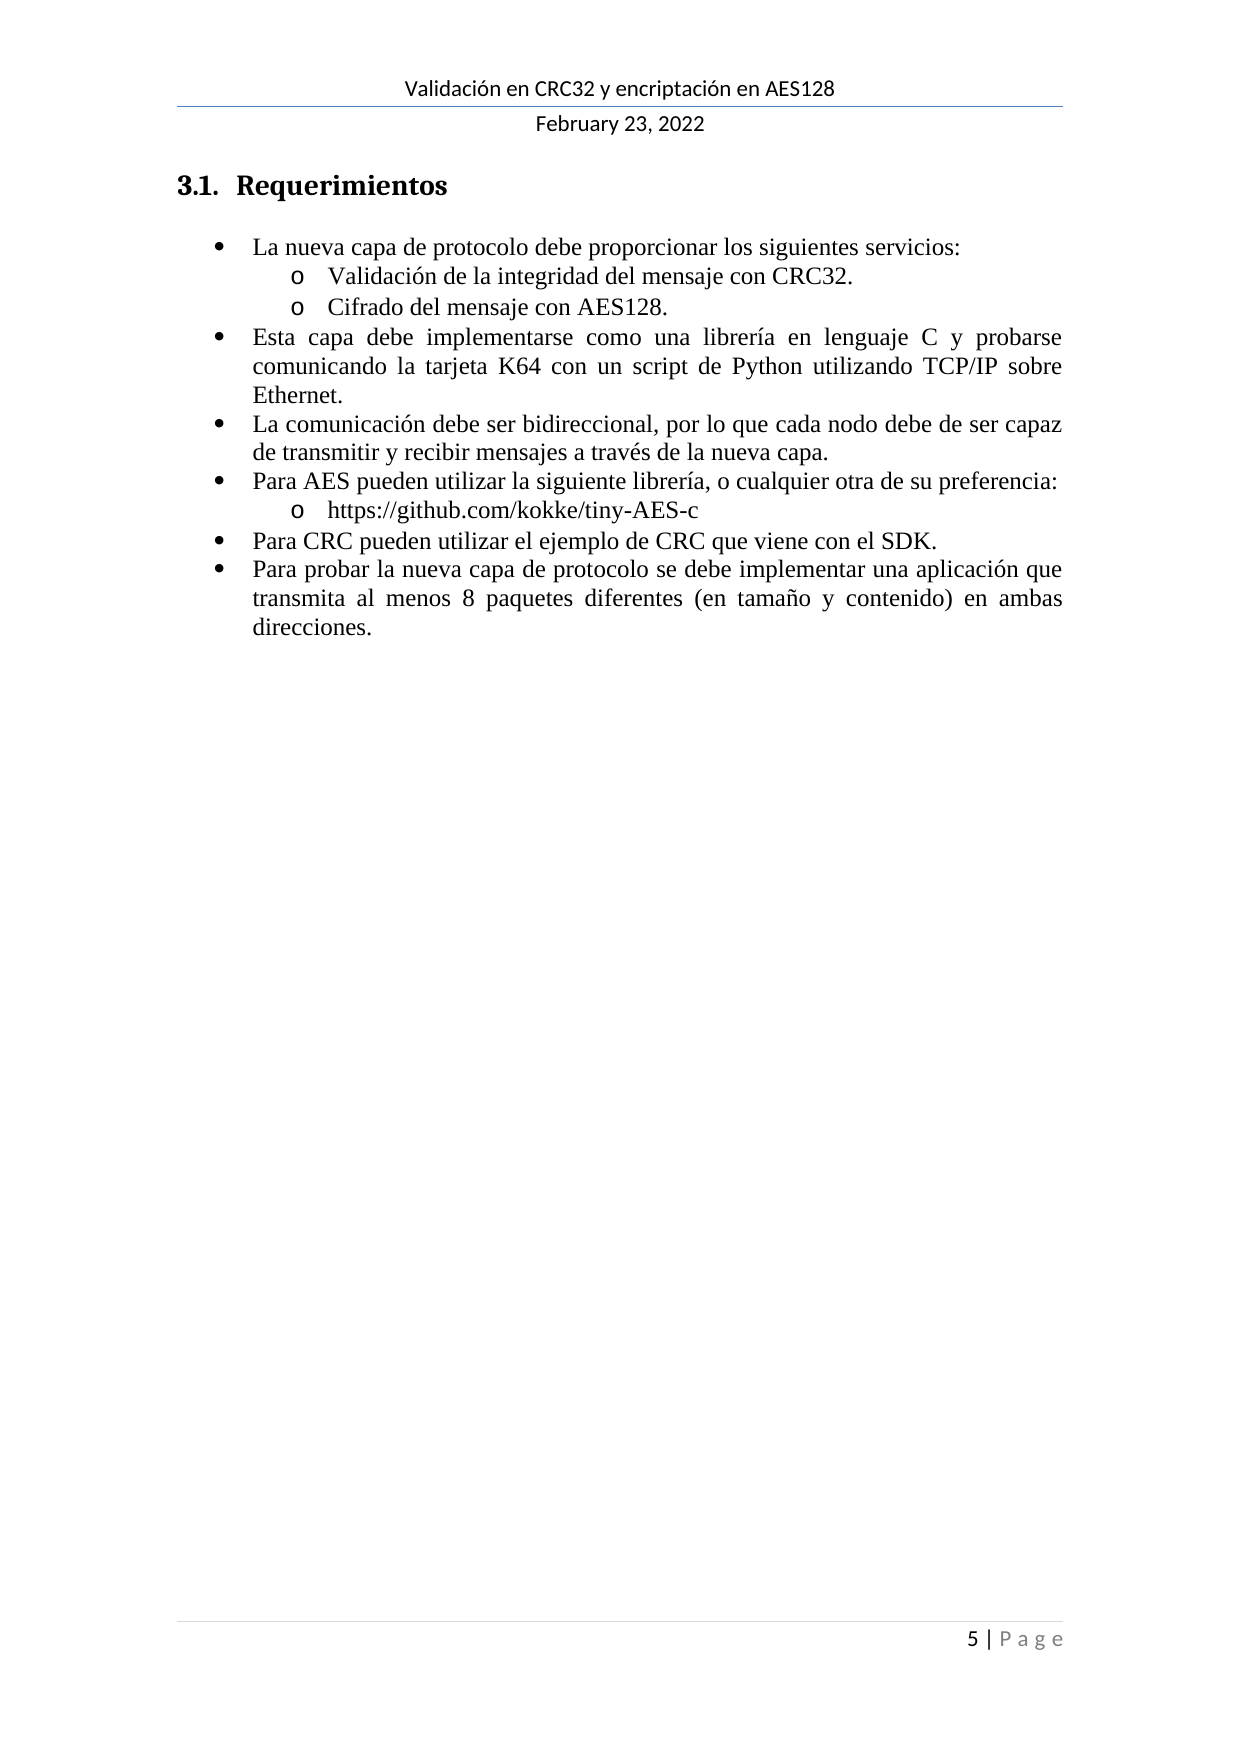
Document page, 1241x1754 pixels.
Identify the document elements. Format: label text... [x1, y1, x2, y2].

list La comunicación debe ser bidireccional, por lo que cada nodo debe de ser capaz de transmitir y recibir mensajes a través de la nueva capa. [215, 409, 1063, 466]
list Para AES pueden utilizar la siguiente librería, o cualquier otra de su preferencia: [215, 466, 1063, 495]
list Validación de la integridad del mensaje con CRC32. [290, 261, 1063, 292]
list Para probar la nueva capa de protocolo se debe implementar una aplicación que transmita al menos 8 paquetes diferentes (en tamaño y contenido) en ambas direcciones. [215, 554, 1063, 641]
list https://github.com/kokke/tiny-AES-c [290, 495, 1063, 526]
list Cifrado del mensaje con AES128. [290, 292, 1063, 322]
subtitle Requerimientos [177, 169, 1063, 203]
list La nueva capa de protocolo debe proporcionar los siguientes servicios: [215, 232, 1063, 261]
list Para CRC pueden utilizar el ejemplo de CRC que viene con el SDK. [215, 526, 1063, 554]
list Esta capa debe implementarse como una librería en lenguaje C y probarse comunicando la tarjeta K64 con un script de Python utilizando TCP/IP sobre Ethernet. [215, 322, 1063, 409]
